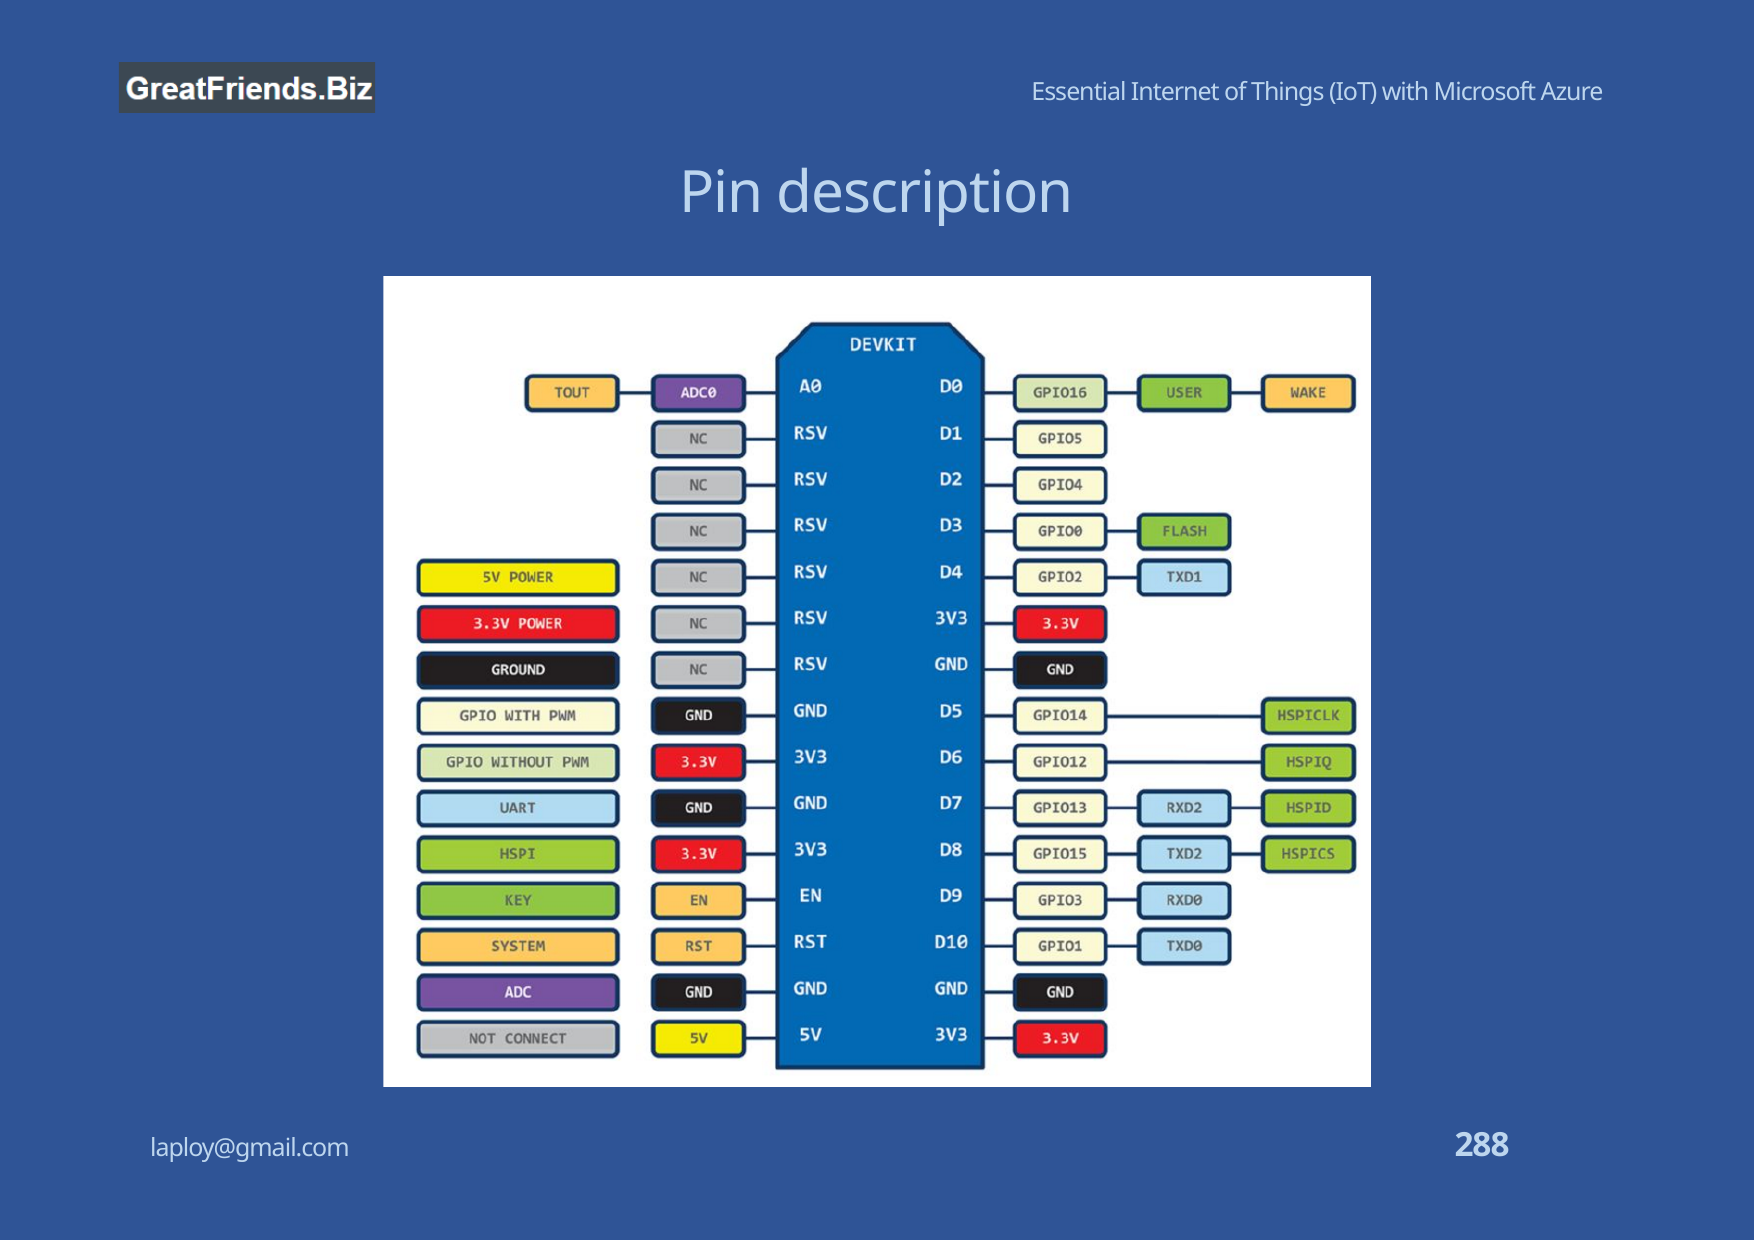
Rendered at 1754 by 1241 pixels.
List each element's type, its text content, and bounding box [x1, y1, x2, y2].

picture [118, 62, 375, 113]
title Pin description [150, 150, 1604, 229]
picture [383, 276, 1371, 1087]
